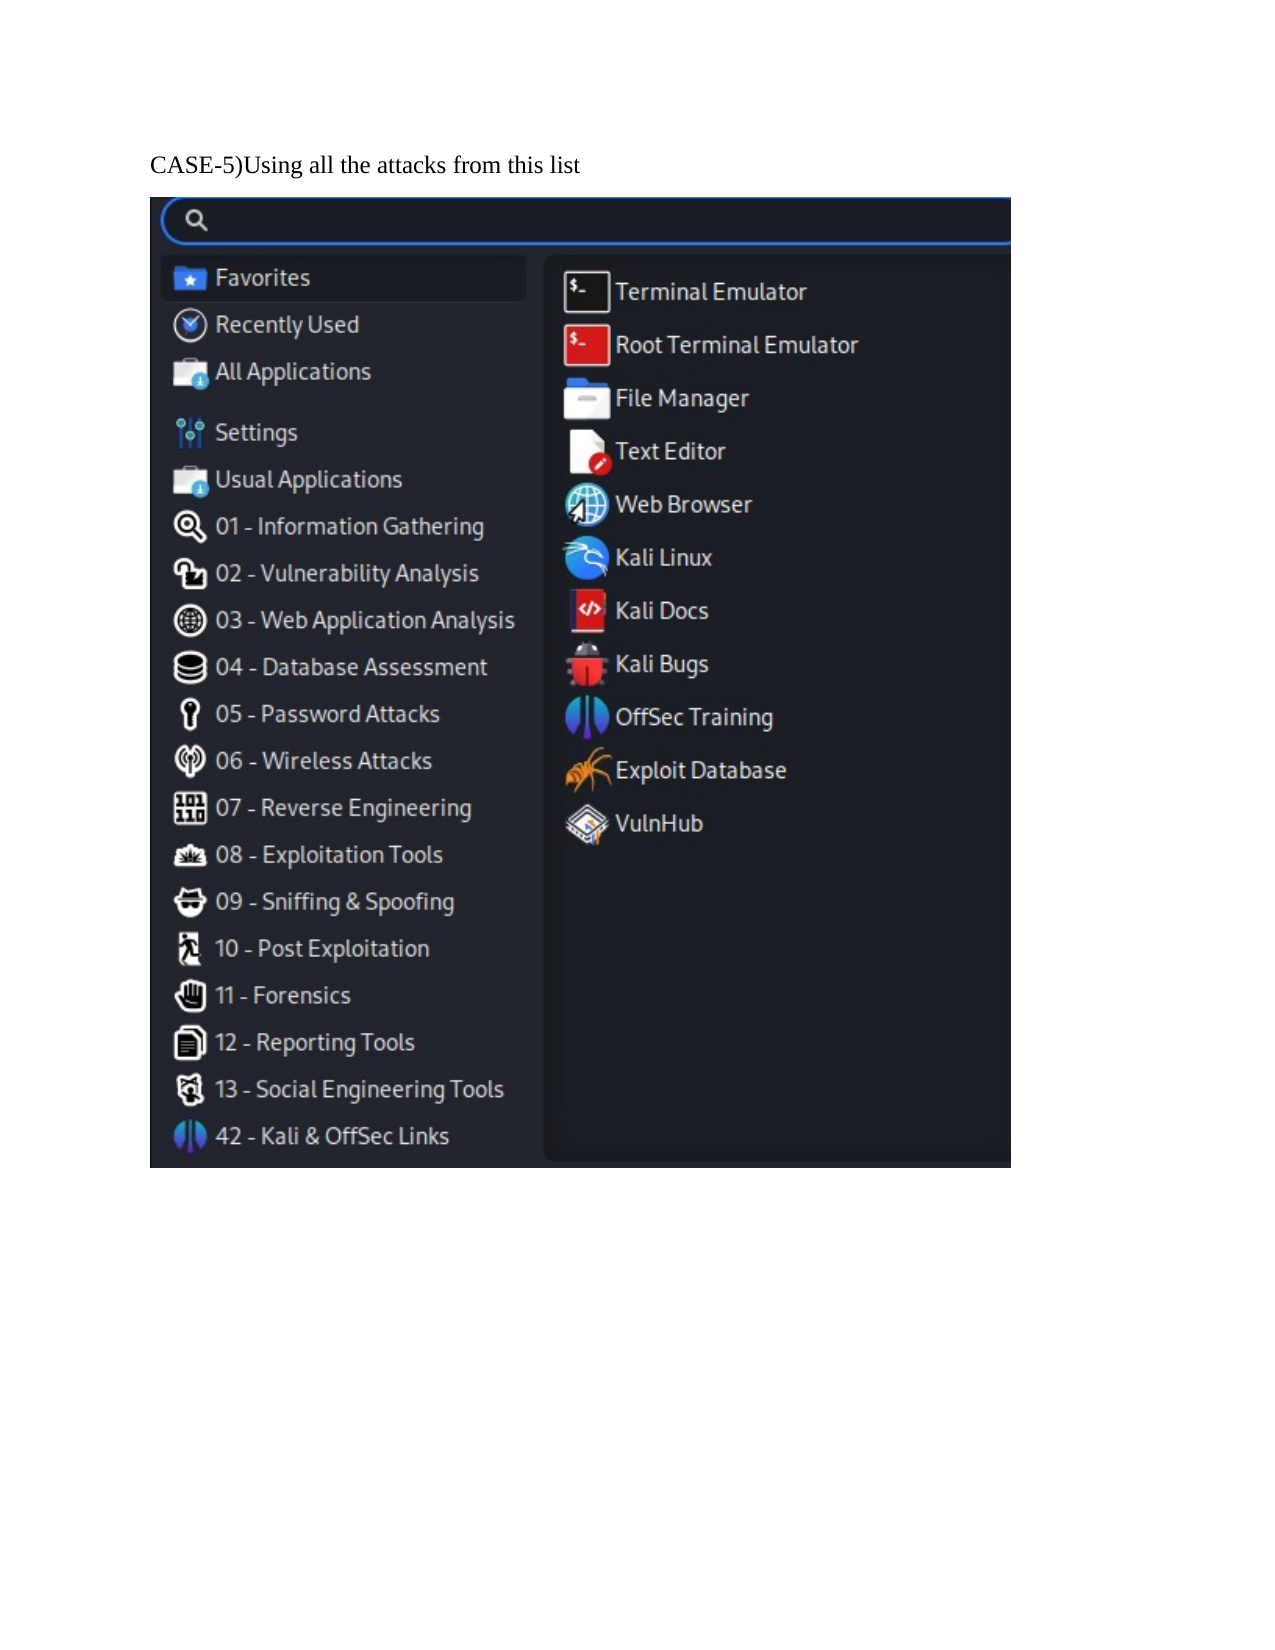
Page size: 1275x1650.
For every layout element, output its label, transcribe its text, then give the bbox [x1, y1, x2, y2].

picture [150, 197, 1011, 1168]
text CASE-5)Using all the attacks from this list [150, 150, 1125, 179]
